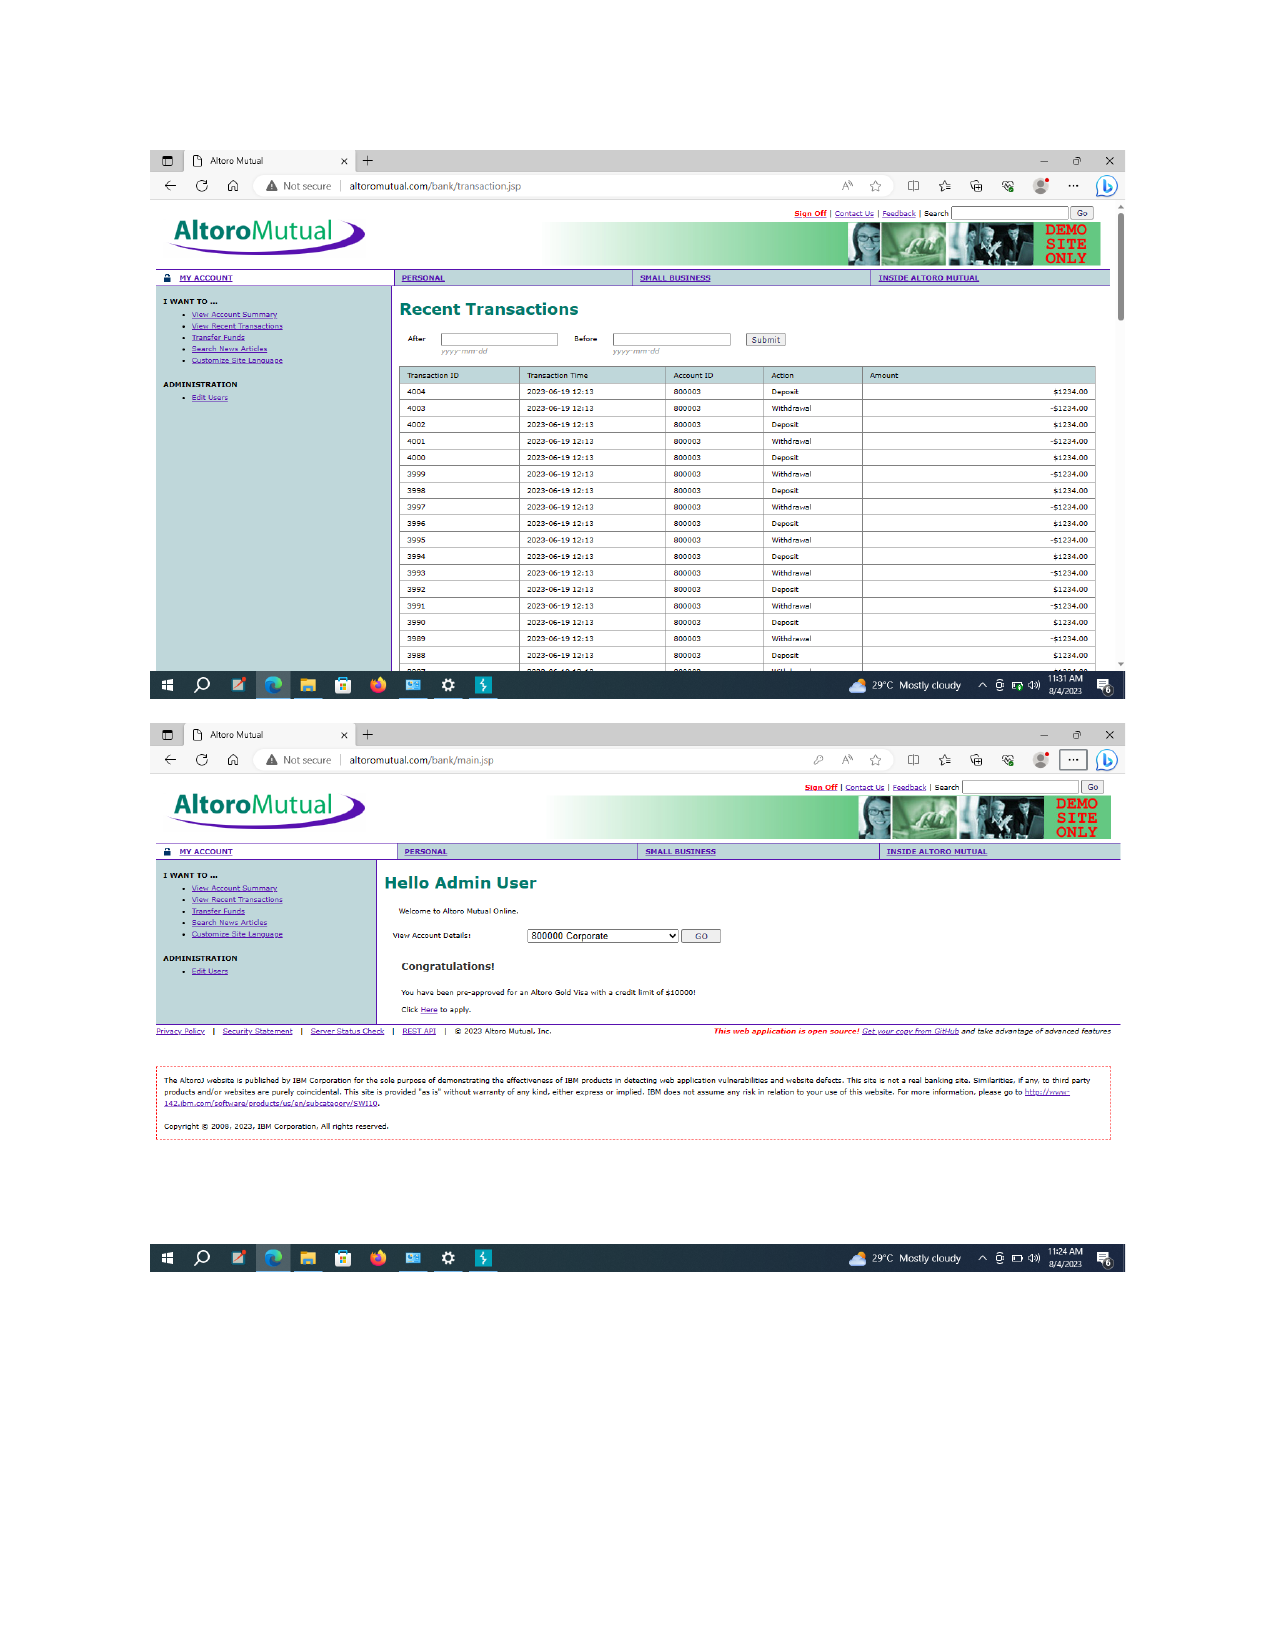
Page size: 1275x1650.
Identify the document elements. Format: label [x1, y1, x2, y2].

picture [150, 723, 1125, 1272]
picture [150, 150, 1125, 699]
